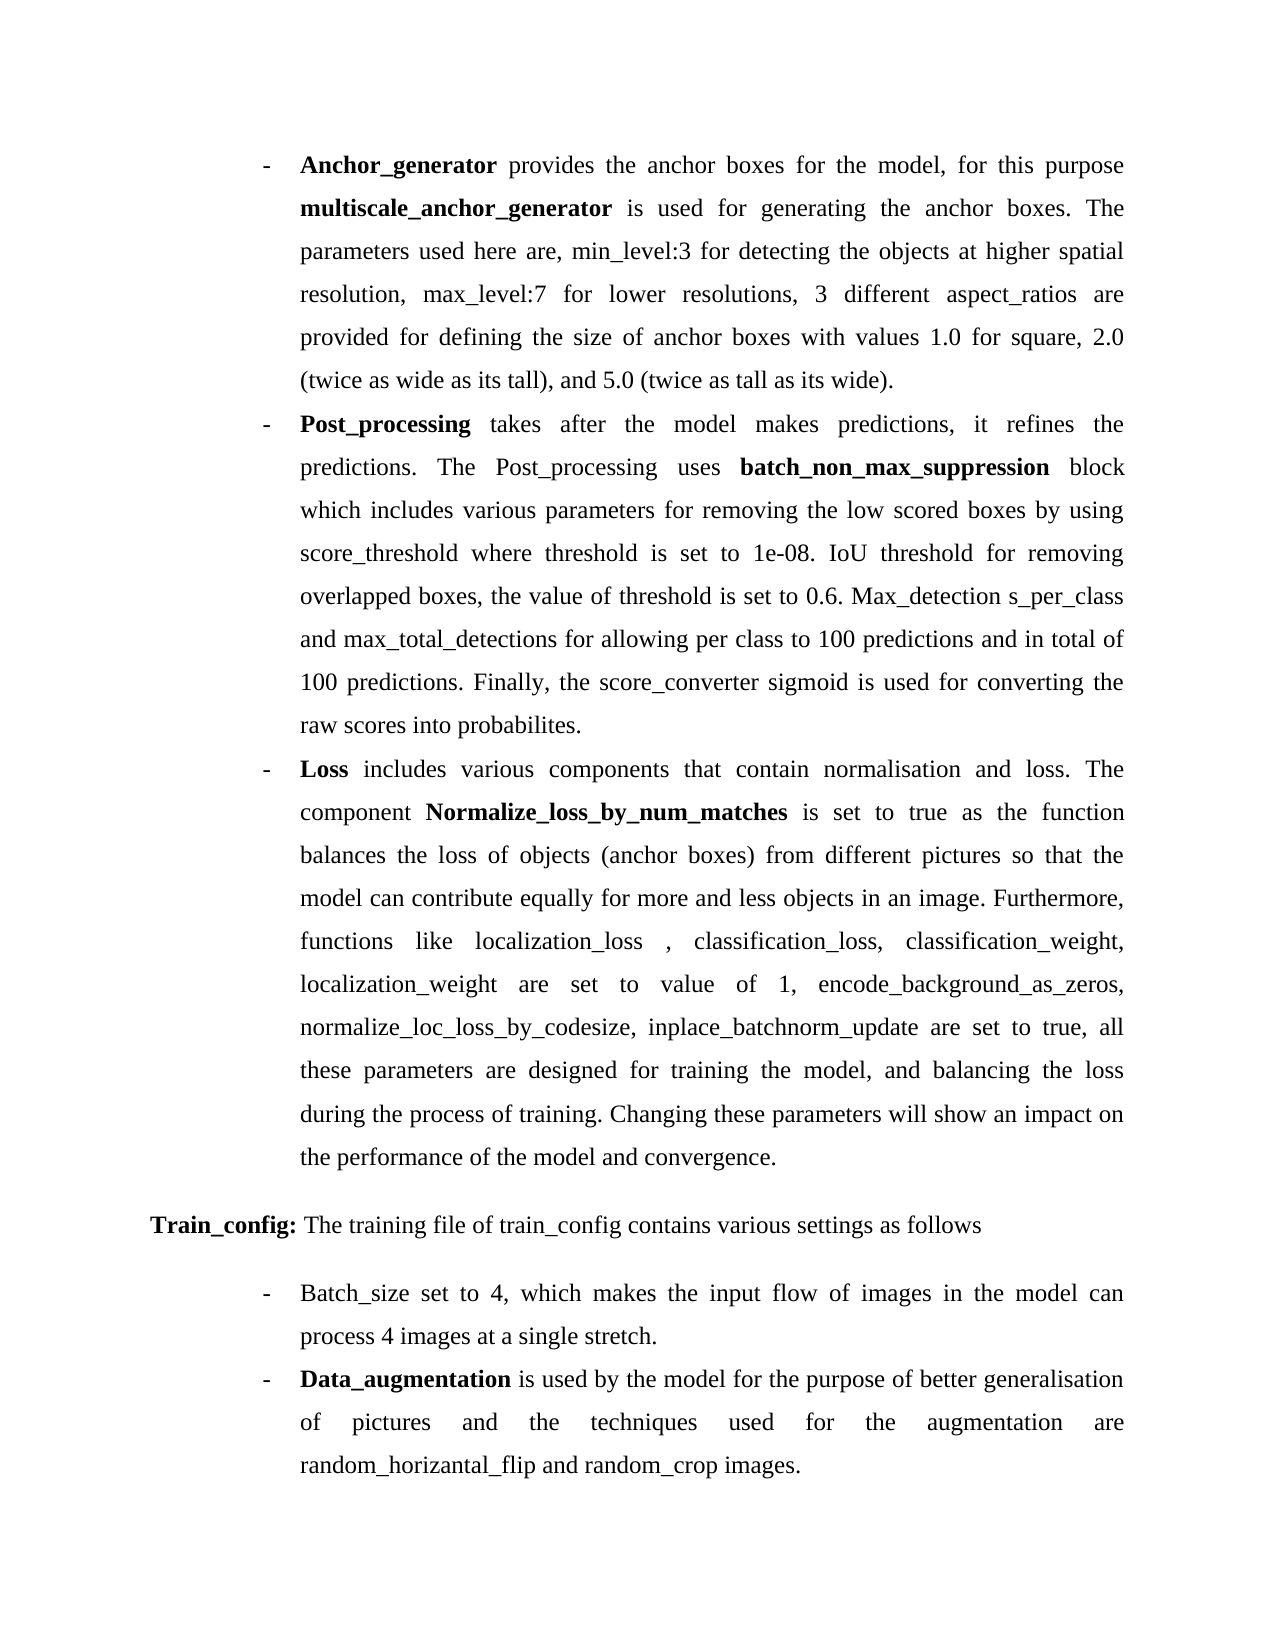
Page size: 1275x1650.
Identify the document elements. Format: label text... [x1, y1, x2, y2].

list Anchor_generator provides the anchor boxes for the model, for this purpose multiscale_anchor_generator is used for generating the anchor boxes. The parameters used here are, min_level:3 for detecting the objects at higher spatial resolution, max_level:7 for lower resolutions, 3 different aspect_ratios are provided for defining the size of anchor boxes with values 1.0 for square, 2.0 (twice as wide as its tall), and 5.0 (twice as tall as its wide). [262, 150, 1125, 394]
list Batch_size set to 4, which makes the input flow of images in the model can process 4 images at a single stretch. [262, 1278, 1125, 1350]
list Loss includes various components that contain normalisation and loss. The component Normalize_loss_by_num_matches is set to true as the function balances the loss of objects (anchor boxes) from different pictures so that the model can contribute equally for more and less objects in an image. Furthermore, functions like localization_loss , classification_loss, classification_weight, localization_weight are set to value of 1, encode_background_as_zeros, normalize_loc_loss_by_codesize, inplace_batchnorm_update are set to true, all these parameters are designed for training the model, and balancing the loss during the process of training. Changing these parameters will show an impact on the performance of the model and convergence. [262, 754, 1125, 1171]
text Train_config: The training file of train_config contains various settings as follows [150, 1210, 1125, 1239]
list Post_processing takes after the model makes predictions, it refines the predictions. The Post_processing uses batch_non_max_suppression block which includes various parameters for removing the low scored boxes by using score_threshold where threshold is set to 1e-08. IoU threshold for removing overlapped boxes, the value of threshold is set to 0.6. Max_detection s_per_class and max_total_detections for allowing per class to 100 predictions and in total of 100 predictions. Finally, the score_converter sigmoid is used for converting the raw scores into probabilites. [262, 409, 1125, 739]
list Data_augmentation is used by the model for the purpose of better generalisation of pictures and the techniques used for the augmentation are random_horizantal_flip and random_crop images. [262, 1364, 1125, 1479]
